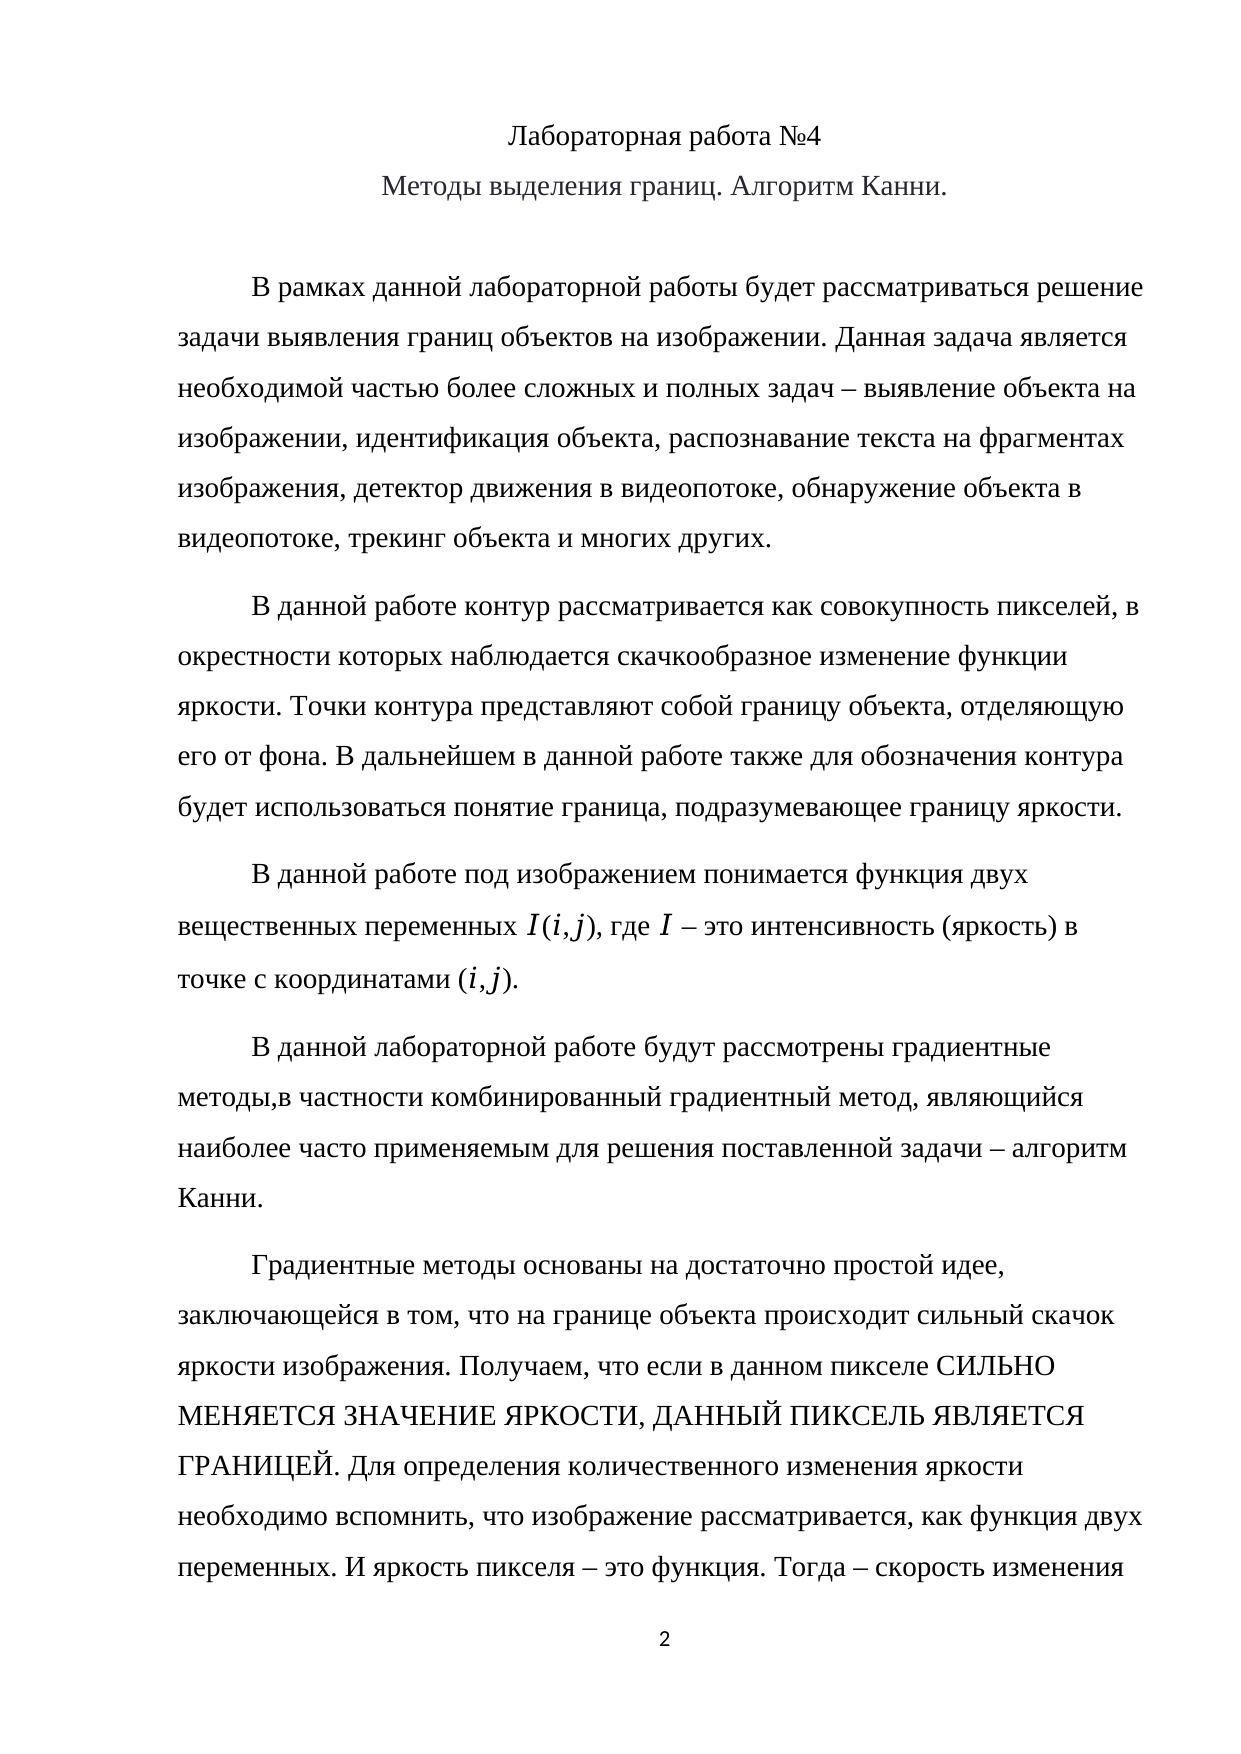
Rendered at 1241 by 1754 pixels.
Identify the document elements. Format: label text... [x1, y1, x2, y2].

text В рамках данной лабораторной работы будет рассматриваться решение задачи выявления границ объектов на изображении. Данная задача является необходимой частью более сложных и полных задач – выявление объекта на изображении, идентификация объекта, распознавание текста на фрагментах изображения, детектор движения в видеопотоке, обнаружение объекта в видеопотоке, трекинг объекта и многих других. [177, 269, 1152, 554]
text Методы выделения границ. Алгоритм Канни. [177, 168, 1152, 202]
text В данной работе контур рассматривается как совокупность пикселей, в окрестности которых наблюдается скачкообразное изменение функции яркости. Точки контура представляют собой границу объекта, отделяющую его от фона. В дальнейшем в данной работе также для обозначения контура будет использоваться понятие граница, подразумевающее границу яркости. [177, 588, 1152, 822]
text В данной работе под изображением понимается функция двух вещественных переменных 𝐼(𝑖,𝑗), где 𝐼 ‒ это интенсивность (яркость) в точке с координатами (𝑖,𝑗). [177, 856, 1152, 995]
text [177, 1247, 1152, 1582]
text Лабораторная работа №4 [177, 118, 1152, 152]
text В данной лабораторной работе будут рассмотрены градиентные методы,в частности комбинированный градиентный метод, являющийся наиболее часто применяемым для решения поставленной задачи – алгоритм Канни. [177, 1029, 1152, 1213]
